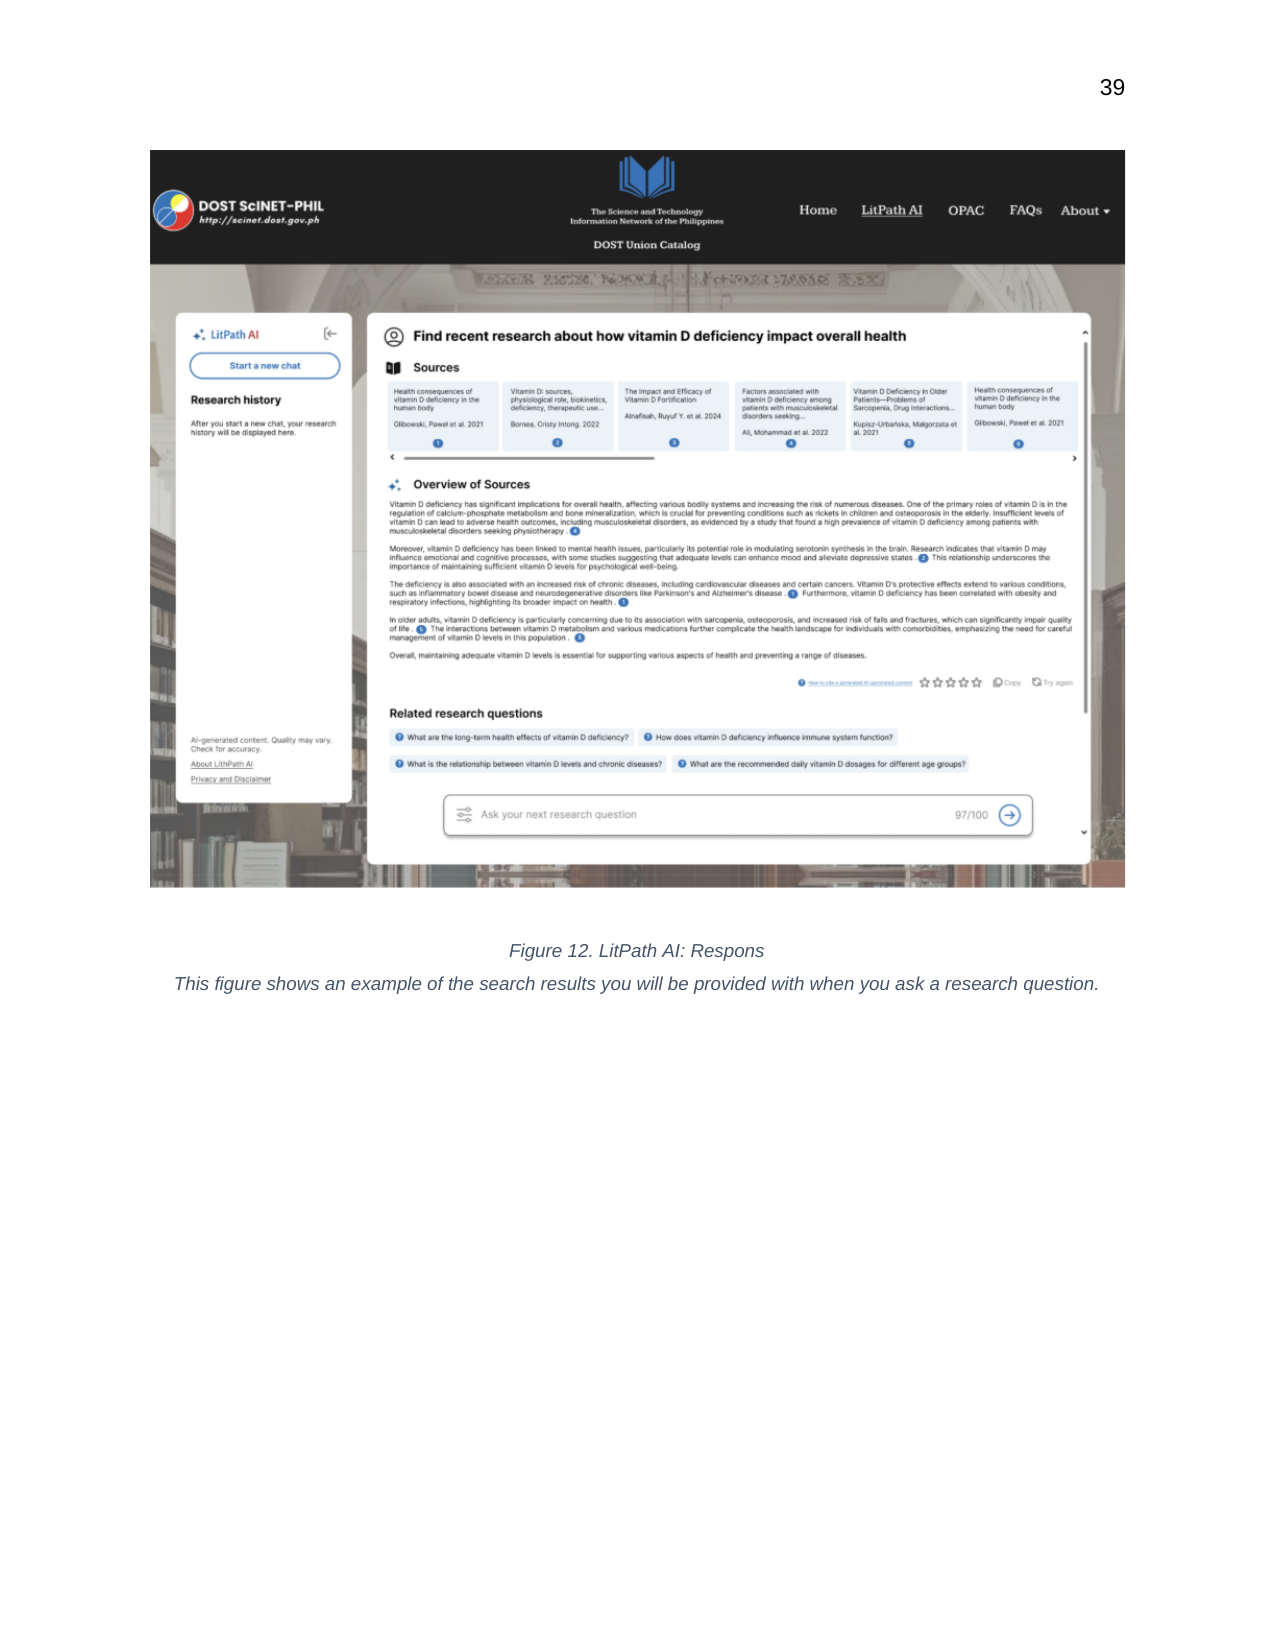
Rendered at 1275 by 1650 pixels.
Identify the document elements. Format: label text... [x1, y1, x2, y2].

text This figure shows an example of the search results you will be provided with when you ask a research question. [150, 972, 1125, 994]
picture [150, 150, 1125, 888]
